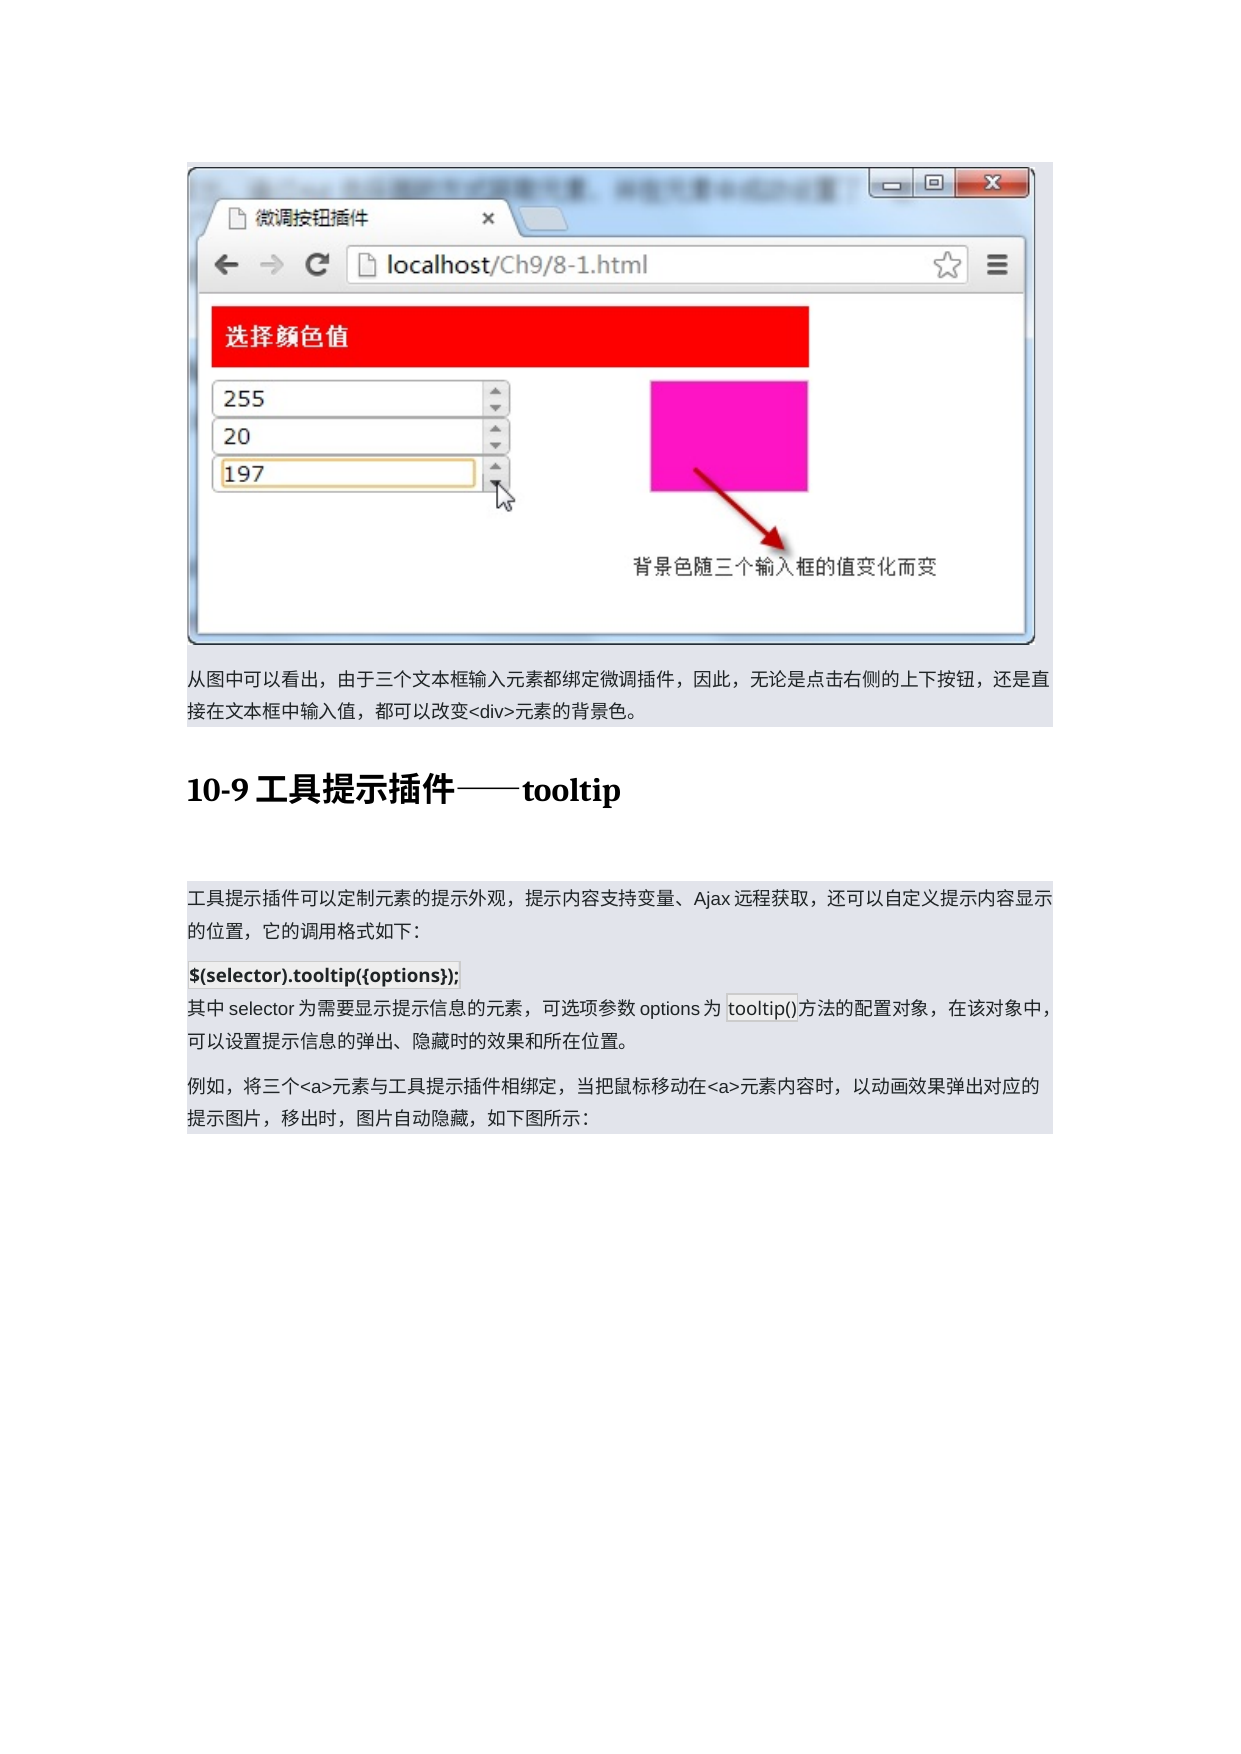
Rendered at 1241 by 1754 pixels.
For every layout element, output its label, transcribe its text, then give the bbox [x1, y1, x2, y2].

text 其中selector为需要显示提示信息的元素，可选项参数options为tooltip()方法的配置对象，在该对象中，可以设置提示信息的弹出、隐藏时的效果和所在位置。 [187, 991, 1053, 1056]
text 例如，将三个<a>元素与工具提示插件相绑定，当把鼠标移动在<a>元素内容时，以动画效果弹出对应的提示图片，移出时，图片自动隐藏，如下图所示： [187, 1069, 1053, 1134]
subtitle 10-9工具提示插件——tooltip [187, 754, 1053, 819]
text $(selector).tooltip({options}); [187, 959, 1053, 991]
text 工具提示插件可以定制元素的提示外观，提示内容支持变量、Ajax远程获取，还可以自定义提示内容显示的位置，它的调用格式如下： [187, 881, 1053, 946]
picture [187, 167, 1035, 645]
text 从图中可以看出，由于三个文本框输入元素都绑定微调插件，因此，无论是点击右侧的上下按钮，还是直接在文本框中输入值，都可以改变<div>元素的背景色。 [187, 662, 1053, 727]
